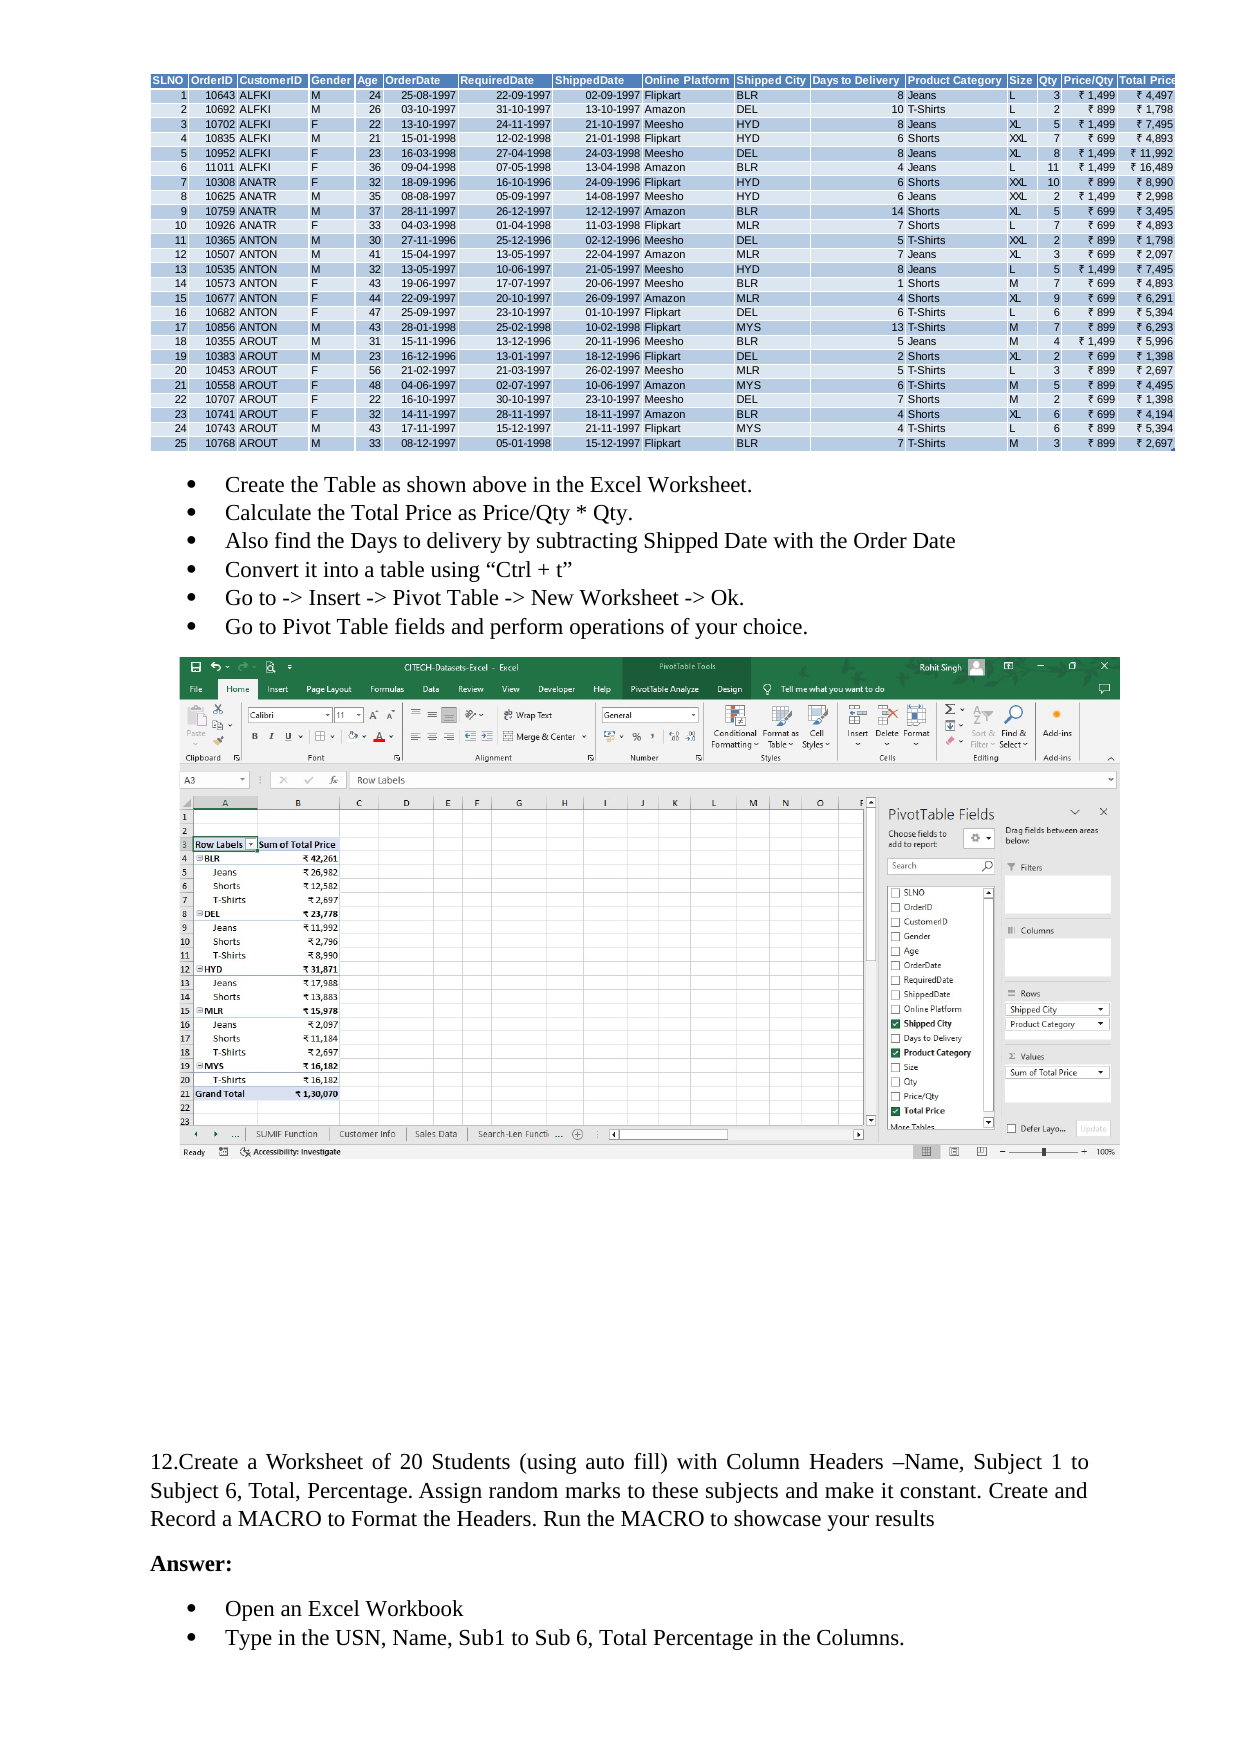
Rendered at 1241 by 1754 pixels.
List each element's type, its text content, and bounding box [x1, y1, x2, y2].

list Calculate the Total Price as Price/Qty * Qty. [187, 499, 1090, 525]
list Type in the USN, Name, Sub1 to Sub 6, Total Percentage in the Columns. [187, 1624, 1090, 1650]
list Convert it into a table using “Ctrl + t” [187, 556, 1090, 582]
list Open an Excel Workbook [187, 1595, 1090, 1622]
list Create the Table as shown above in the Excel Worksheet. [187, 471, 1090, 497]
text 12.Create a Worksheet of 20 Students (using auto fill) with Column Headers –Name, Subject 1 to Subject 6, Total, Percentage. Assign random marks to these subjects and make it constant. Create and Record a MACRO to Format the Headers. Run the MACRO to showcase your results [150, 1448, 1090, 1531]
list Go to Pivot Table fields and perform operations of your choice. [187, 613, 1090, 639]
list Also find the Days to delivery by subtracting Shipped Date with the Order Date [187, 527, 1090, 554]
list Go to -> Insert -> Pivot Table -> New Worksheet -> Ok. [187, 584, 1090, 611]
text Answer: [150, 1550, 1090, 1577]
picture [179, 657, 1120, 1159]
